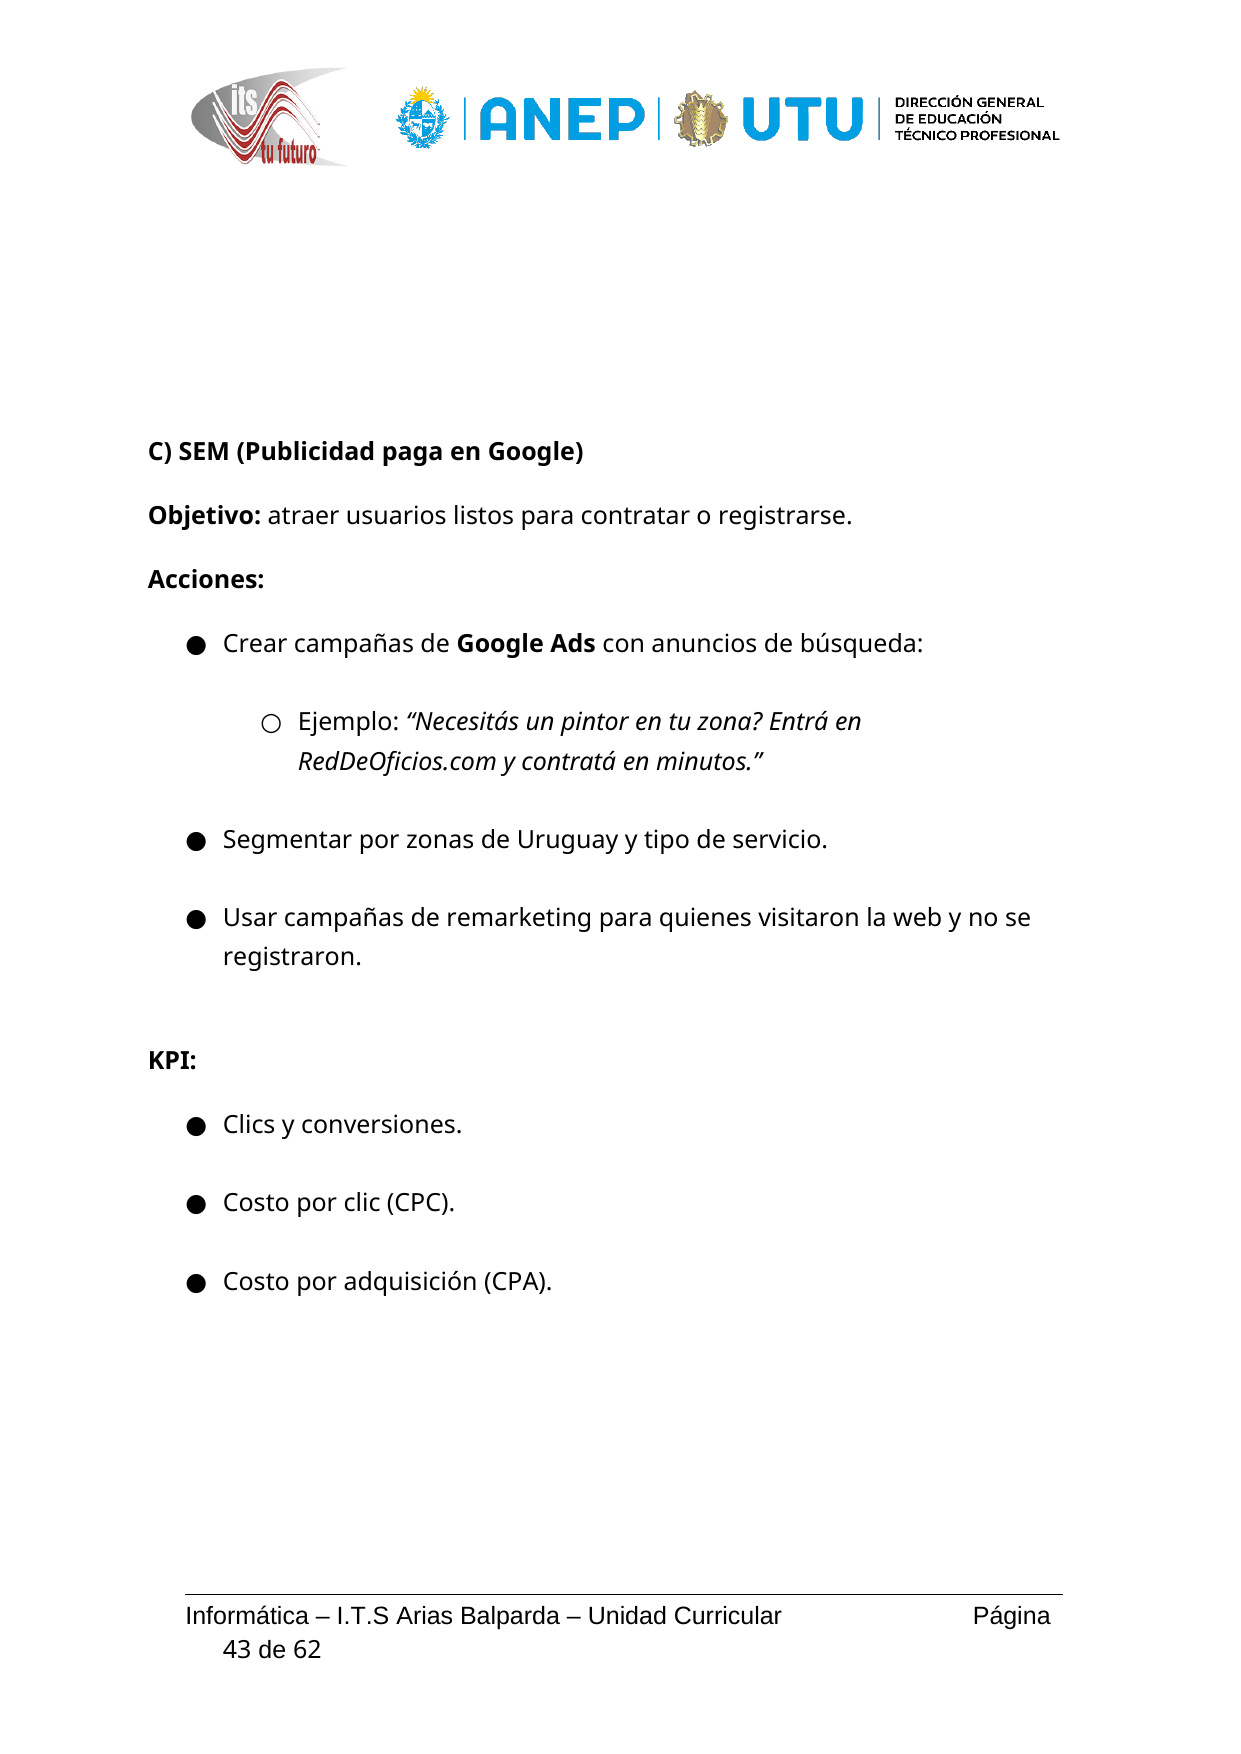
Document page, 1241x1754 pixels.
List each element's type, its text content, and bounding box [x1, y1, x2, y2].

list Crear campañas de Google Ads con anuncios de búsqueda: [185, 626, 1063, 699]
text C) SEM (Publicidad paga en Google) [148, 433, 1063, 467]
list Ejemplo: “Necesitás un pintor en tu zona? Entrá en RedDeOficios.com y contratá en minutos.” [260, 704, 1063, 816]
text KPI: [148, 1042, 1063, 1076]
text Acciones: [148, 562, 1063, 596]
list Usar campañas de remarketing para quienes visitaron la web y no se registraron. [185, 900, 1063, 1012]
list Costo por clic (CPC). [185, 1185, 1063, 1258]
text Objetivo: atraer usuarios listos para contratar o registrarse. [148, 497, 1063, 531]
list Segmentar por zonas de Uruguay y tipo de servicio. [185, 822, 1063, 895]
list Costo por adquisición (CPA). [185, 1263, 1063, 1336]
list Clics y conversiones. [185, 1107, 1063, 1180]
picture [185, 30, 1137, 202]
